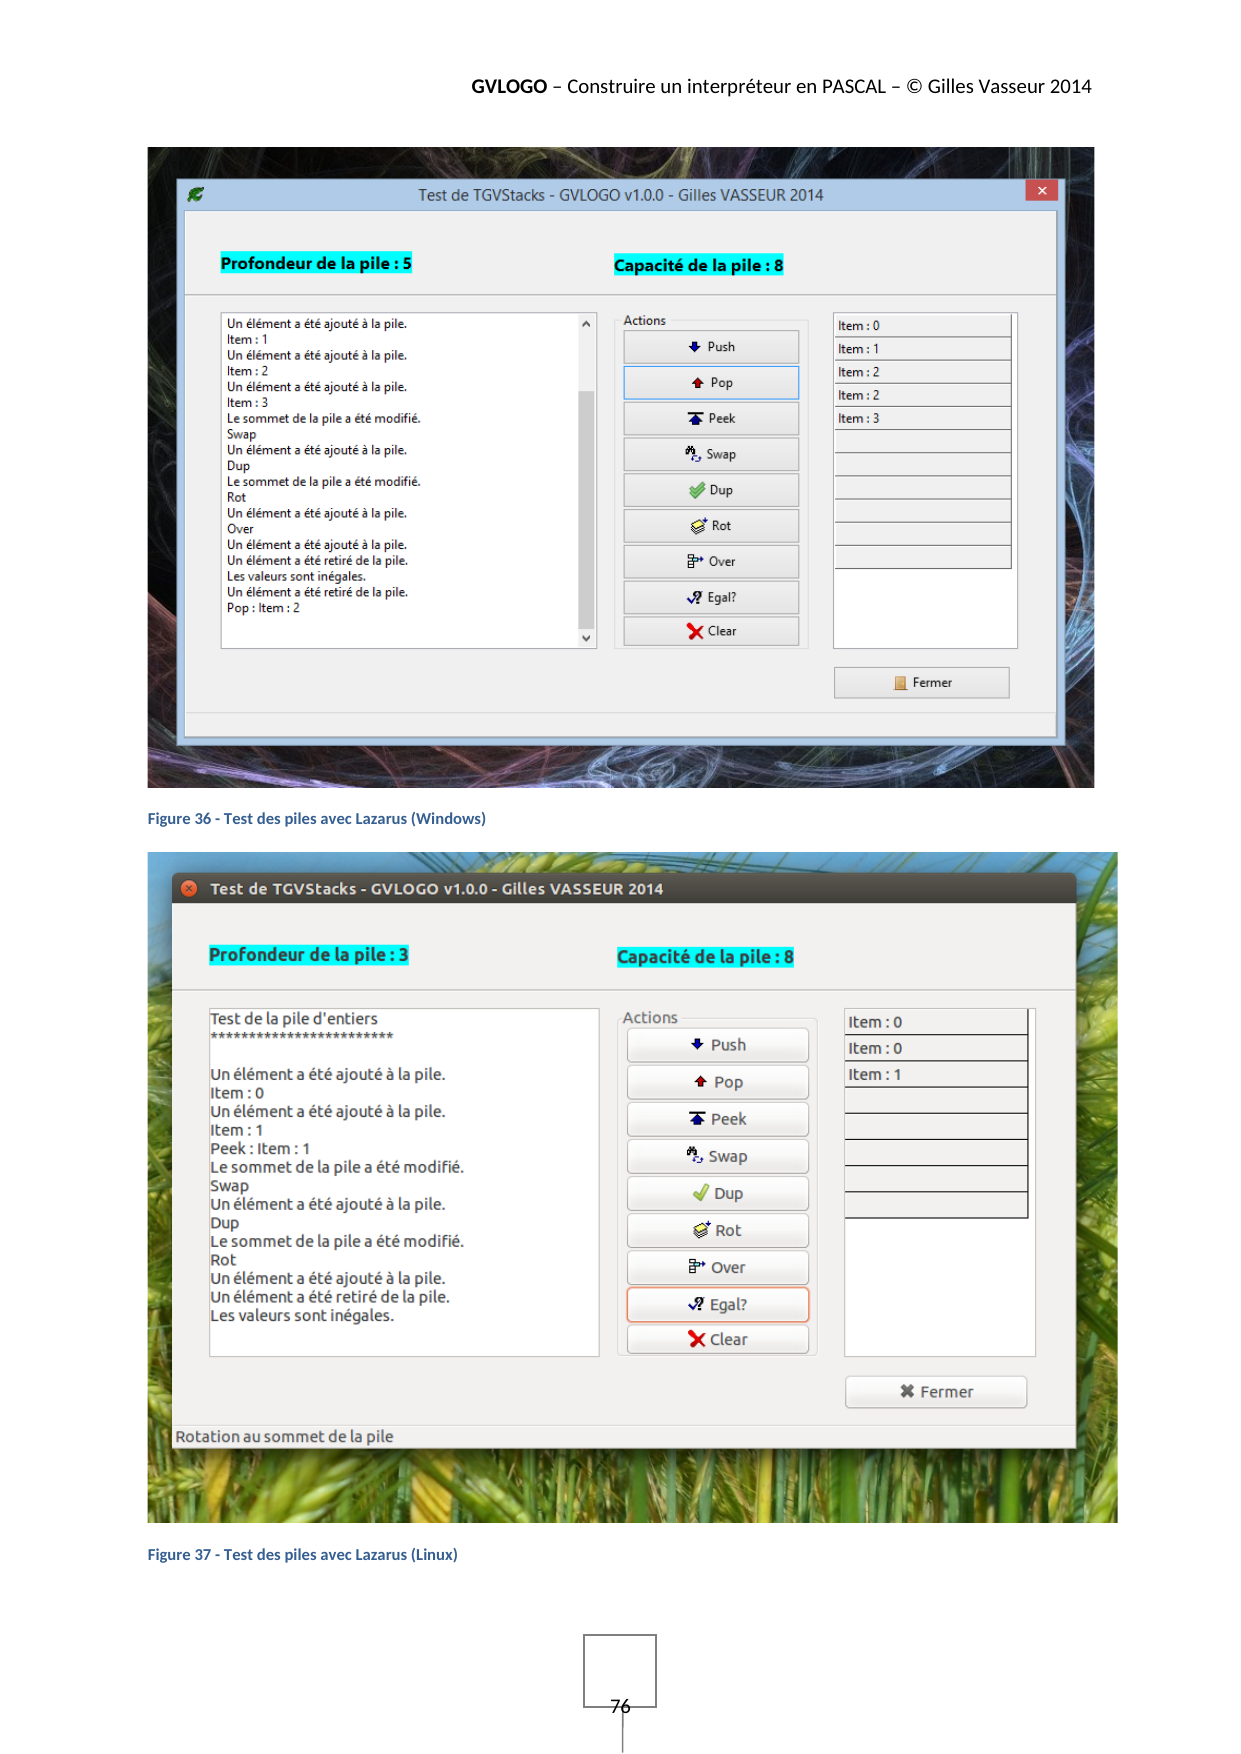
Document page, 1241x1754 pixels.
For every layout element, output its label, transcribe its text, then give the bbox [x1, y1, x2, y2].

picture [147, 852, 1118, 1523]
picture [147, 147, 1095, 788]
